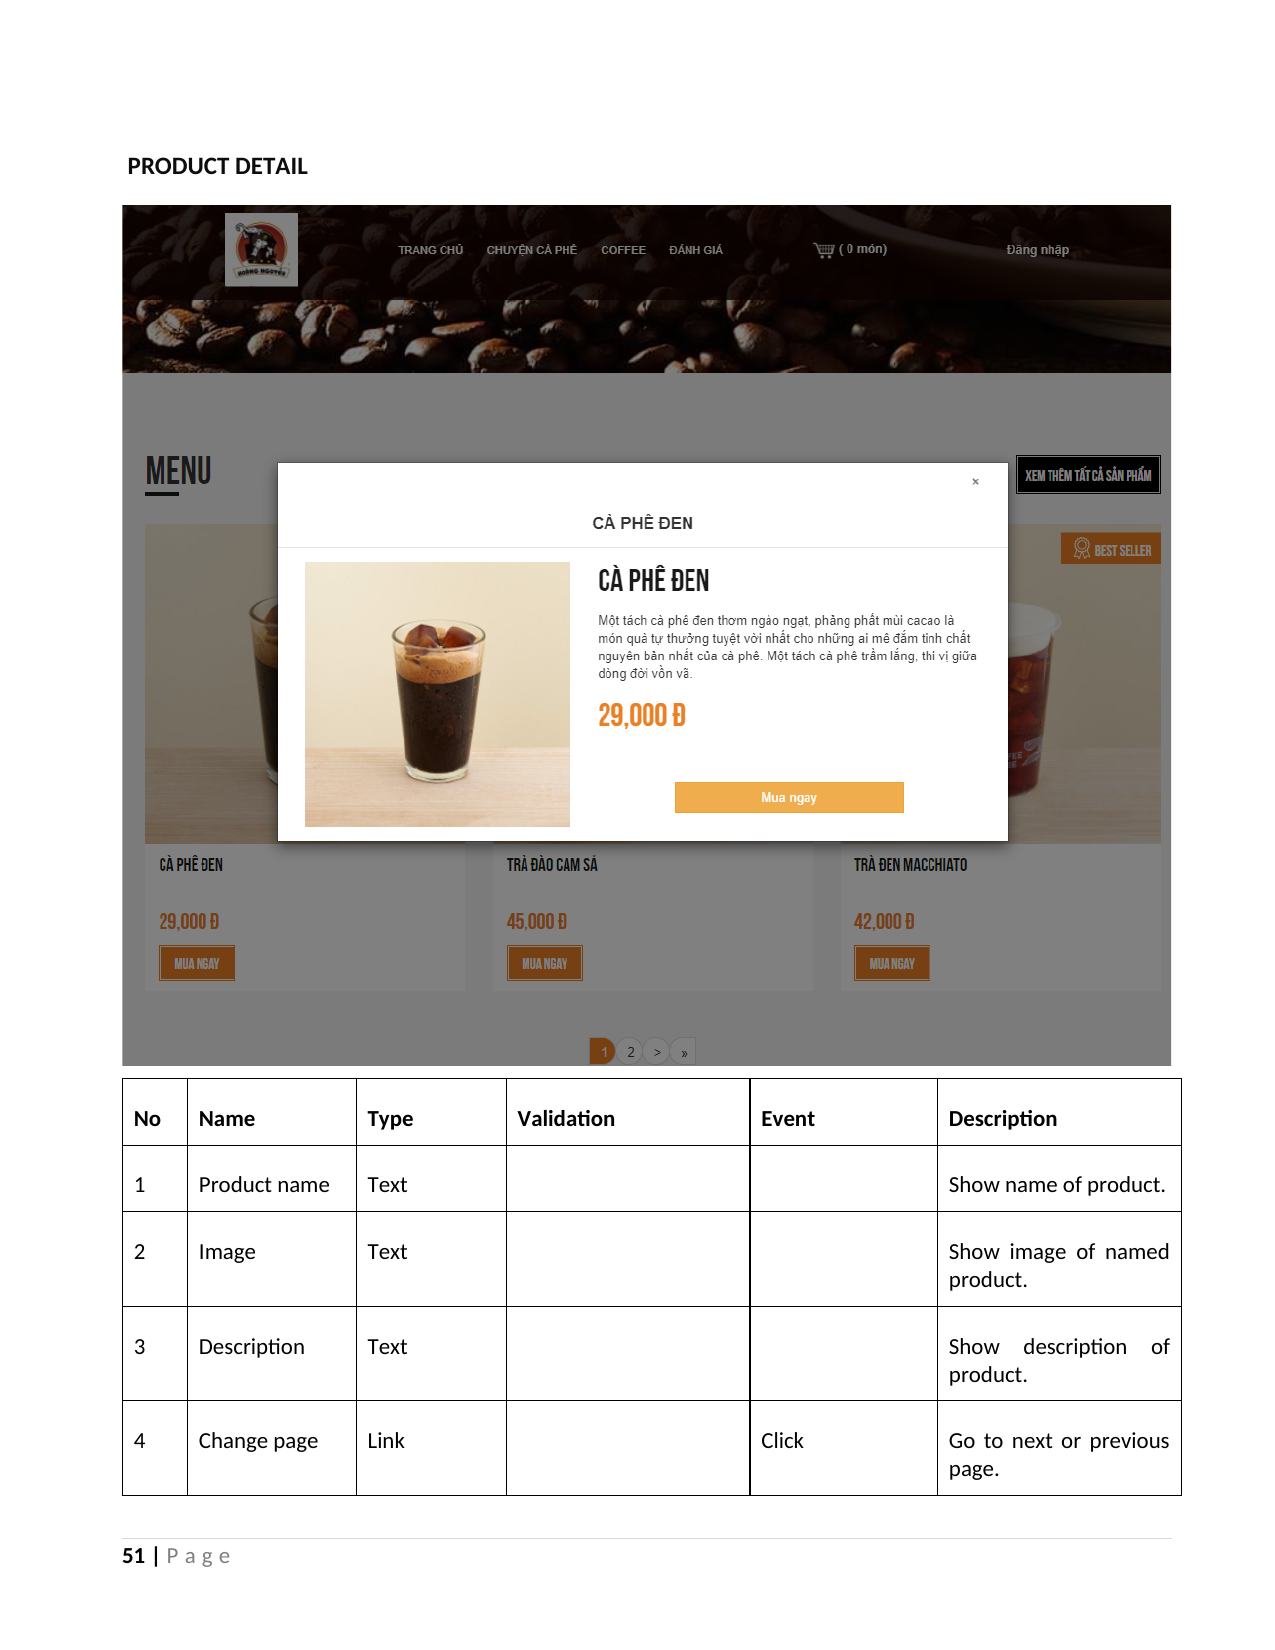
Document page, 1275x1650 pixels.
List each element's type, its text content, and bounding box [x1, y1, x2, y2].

table_header Validation [507, 1079, 749, 1144]
table_cell Show image of named product. [938, 1212, 1181, 1306]
table_cell 3 [123, 1307, 187, 1400]
table_header Type [357, 1079, 506, 1144]
table_cell 2 [123, 1212, 187, 1306]
table_header Event [751, 1079, 937, 1144]
subtitle Product detail [122, 150, 1172, 181]
table_header Name [188, 1079, 356, 1144]
table_cell Go to next or previous page. [938, 1401, 1181, 1495]
table_cell Show description of product. [938, 1307, 1181, 1400]
table_cell 1 [123, 1146, 187, 1211]
table_cell [507, 1212, 749, 1306]
table_cell [751, 1212, 937, 1306]
table_cell Image [188, 1212, 356, 1306]
table_cell Text [357, 1307, 506, 1400]
picture [122, 205, 1172, 1066]
table_cell Text [357, 1146, 506, 1211]
table_header Description [938, 1079, 1181, 1144]
table_cell [507, 1146, 749, 1211]
table_header No [123, 1079, 187, 1144]
table_cell Show name of product. [938, 1146, 1181, 1211]
table_cell Text [357, 1212, 506, 1306]
table_cell Change page [188, 1401, 356, 1495]
table_cell [507, 1307, 749, 1400]
table_cell [751, 1307, 937, 1400]
table_cell Product name [188, 1146, 356, 1211]
table_cell Description [188, 1307, 356, 1400]
table_cell 4 [123, 1401, 187, 1495]
table_cell Click [751, 1401, 937, 1495]
table_cell Link [357, 1401, 506, 1495]
table_cell [507, 1401, 749, 1495]
table_cell [751, 1146, 937, 1211]
